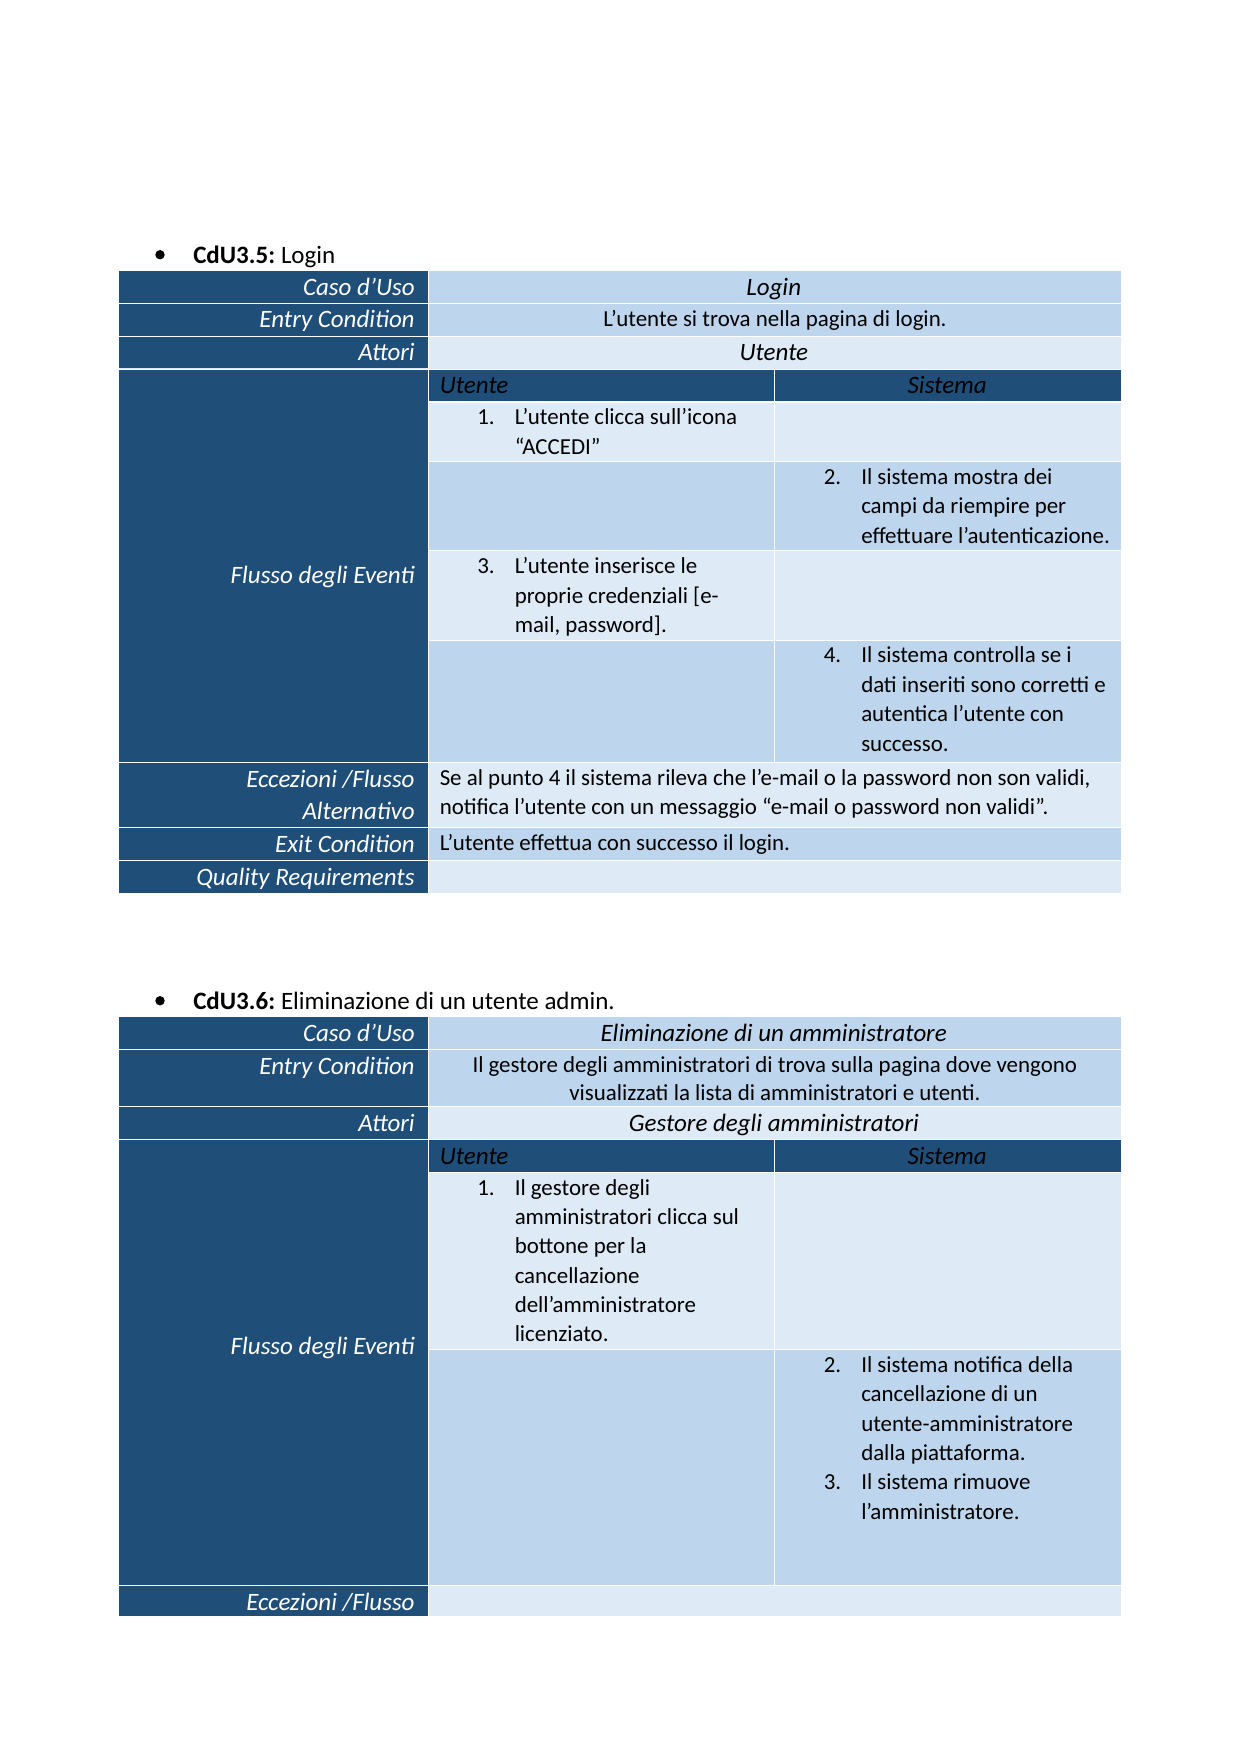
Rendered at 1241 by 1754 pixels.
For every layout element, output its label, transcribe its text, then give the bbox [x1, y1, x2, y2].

table_cell L’utente effettua con successo il login. [429, 828, 1121, 860]
table_cell Eccezioni /Flusso Alternativo [119, 763, 428, 827]
table_cell Flusso degli Eventi [119, 370, 428, 762]
table_cell Sistema [775, 370, 1121, 401]
table_cell Attori [119, 337, 428, 368]
table_cell Entry Condition [119, 304, 428, 336]
table_cell Sistema [775, 1140, 1121, 1172]
table_cell Il sistema notifica della cancellazione di un utente-amministratore dalla piattaforma. Il sistema rimuove l’amministratore. [775, 1350, 1121, 1585]
table_cell Utente [429, 337, 1121, 368]
table_cell L’utente si trova nella pagina di login. [429, 304, 1121, 336]
table_cell Se al punto 4 il sistema rileva che l’e-mail o la password non son validi, notifica l’utente con un messaggio “e-mail o password non validi”. [429, 763, 1121, 827]
table_cell L’utente clicca sull’icona “ACCEDI” [429, 403, 774, 461]
table_cell [429, 1350, 774, 1585]
table_cell Gestore degli amministratori [429, 1107, 1121, 1139]
table_cell Il gestore degli amministratori di trova sulla pagina dove vengono visualizzati la lista di amministratori e utenti. [429, 1050, 1121, 1106]
table_cell Attori [119, 1107, 428, 1139]
table_cell [429, 1586, 1121, 1616]
table_cell [429, 462, 774, 550]
table_cell L’utente inserisce le proprie credenziali [e-mail, password]. [429, 551, 774, 639]
table_cell [429, 641, 774, 762]
table_cell Il sistema mostra dei campi da riempire per effettuare l’autenticazione. [775, 462, 1121, 550]
table_header Login [429, 271, 1121, 303]
list CdU3.5: Login [156, 239, 1122, 270]
table_cell [429, 861, 1121, 893]
table_cell [775, 551, 1121, 639]
table_cell [775, 1173, 1121, 1349]
table_cell Entry Condition [119, 1050, 428, 1106]
table_header Caso d’Uso [119, 271, 428, 303]
table_cell Utente [429, 1140, 774, 1172]
table_cell [775, 403, 1121, 461]
table_header Caso d’Uso [119, 1017, 428, 1049]
table_header Eliminazione di un amministratore [429, 1017, 1121, 1049]
table_cell Utente [429, 370, 774, 401]
table_cell Exit Condition [119, 828, 428, 860]
table_cell Il sistema controlla se i dati inseriti sono corretti e autentica l’utente con successo. [775, 641, 1121, 762]
table_cell Il gestore degli amministratori clicca sul bottone per la cancellazione dell’amministratore licenziato. [429, 1173, 774, 1349]
table_cell Flusso degli Eventi [119, 1140, 428, 1585]
list CdU3.6: Eliminazione di un utente admin. [156, 985, 1122, 1016]
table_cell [119, 1586, 428, 1616]
table_cell Quality Requirements [119, 861, 428, 893]
